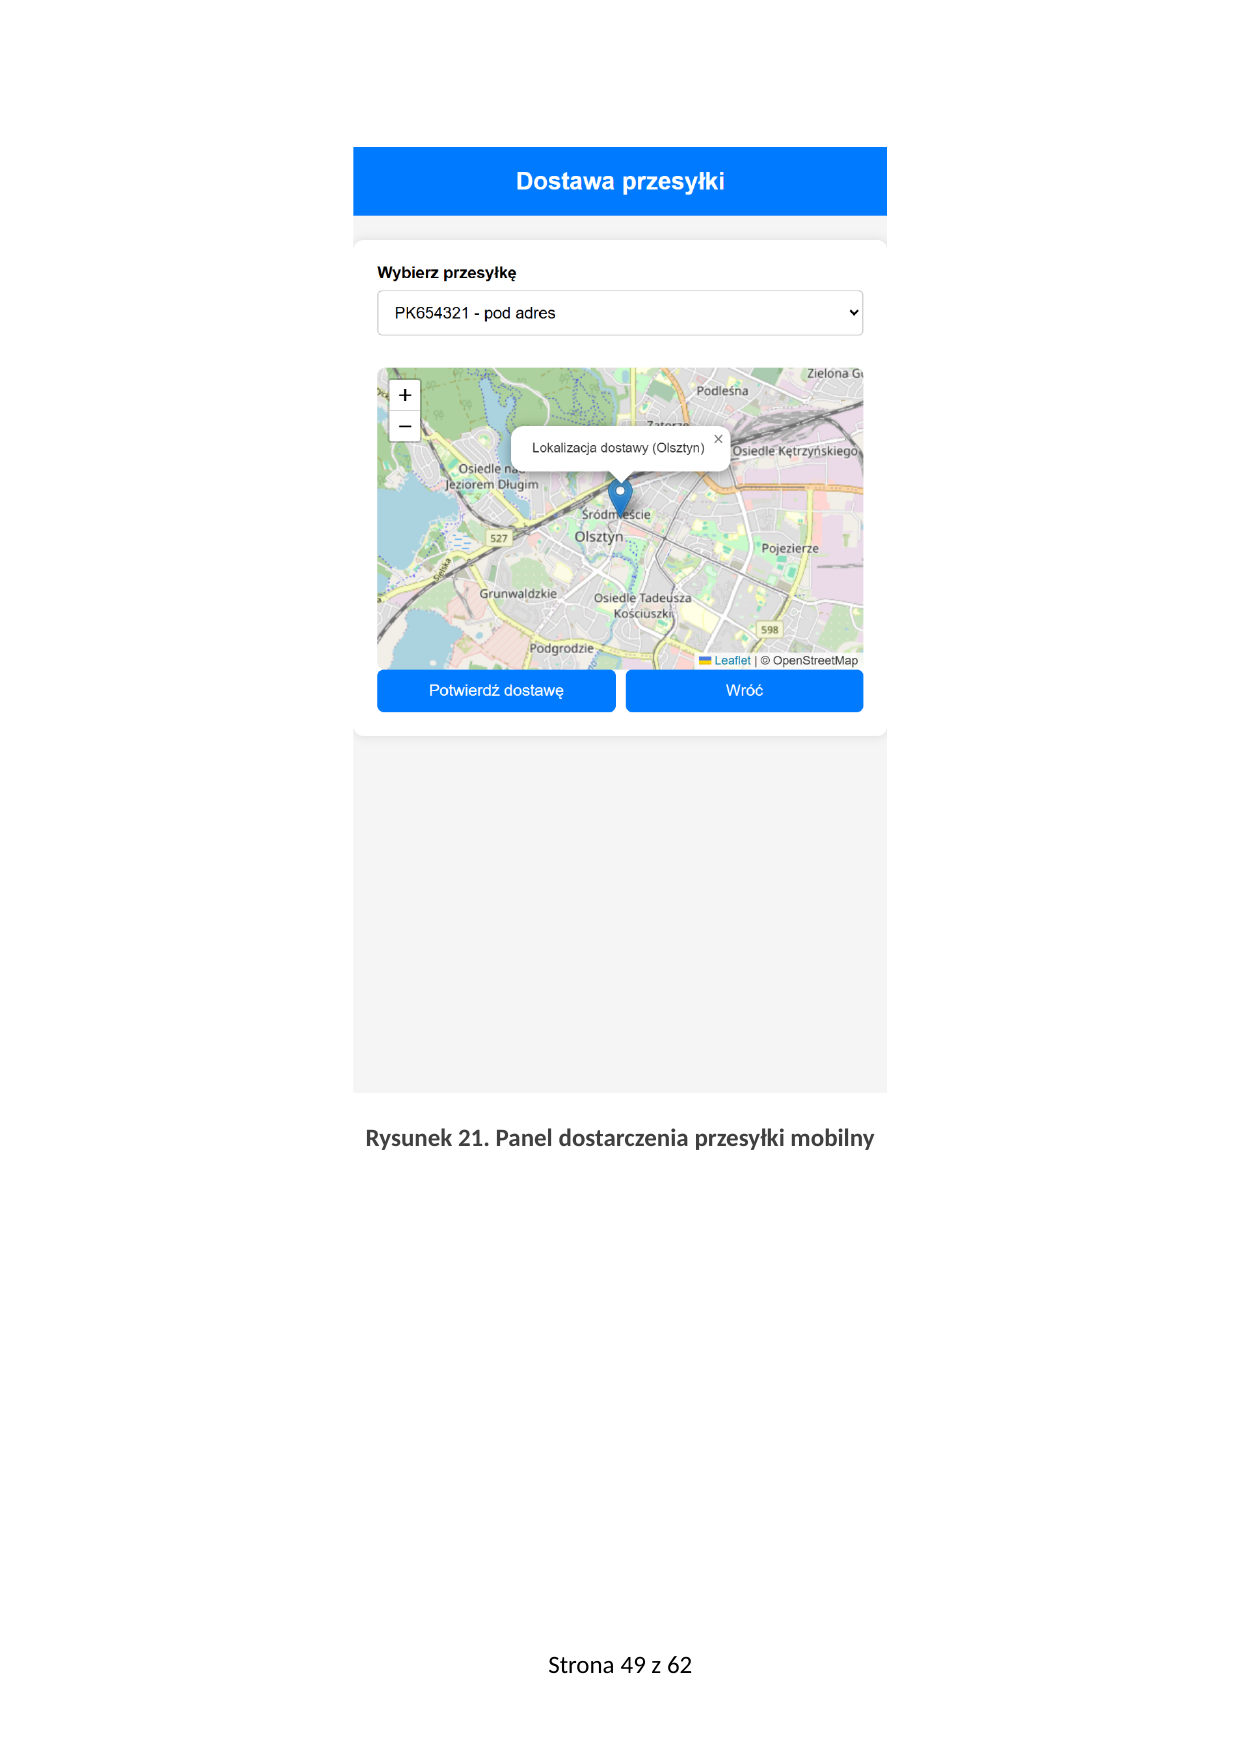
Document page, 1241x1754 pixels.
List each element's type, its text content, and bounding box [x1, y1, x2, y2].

picture [353, 147, 887, 1093]
text Rysunek 21. Panel dostarczenia przesyłki mobilny [148, 1122, 1093, 1152]
